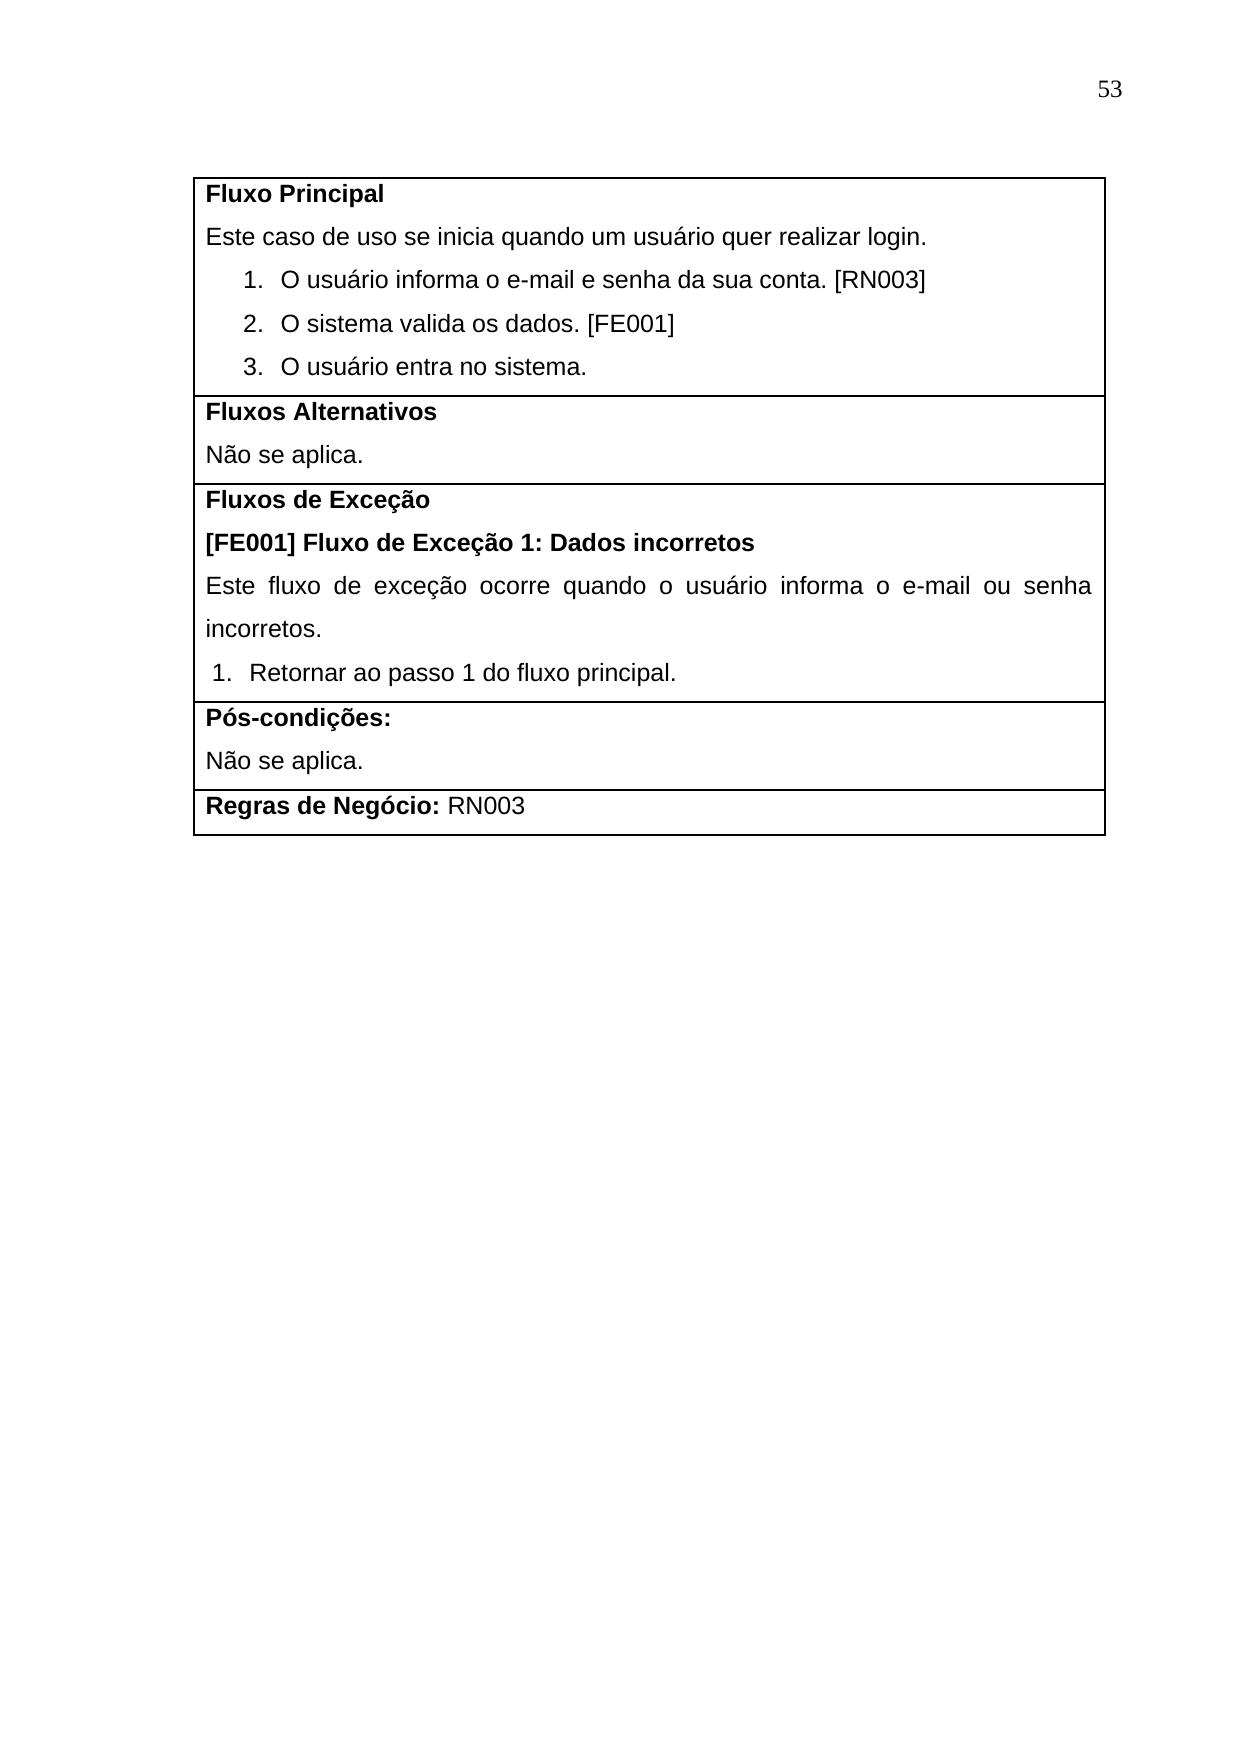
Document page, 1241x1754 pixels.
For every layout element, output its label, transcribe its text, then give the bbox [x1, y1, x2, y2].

table_cell Regras de Negócio: RN003 [195, 791, 1104, 834]
table_cell Fluxo Principal Este caso de uso se inicia quando um usuário quer realizar login. O usuário informa o e-mail e senha da sua conta. [RN003] O sistema valida os dados. [FE001] O usuário entra no sistema. [195, 179, 1104, 395]
table_cell Fluxos Alternativos Não se aplica. [195, 397, 1104, 483]
table_cell Pós-condições: Não se aplica. [195, 703, 1104, 789]
table_cell Fluxos de Exceção [FE001] Fluxo de Exceção 1: Dados incorretos Este fluxo de exceção ocorre quando o usuário informa o e-mail ou senha incorretos. Retornar ao passo 1 do fluxo principal. [195, 485, 1104, 701]
